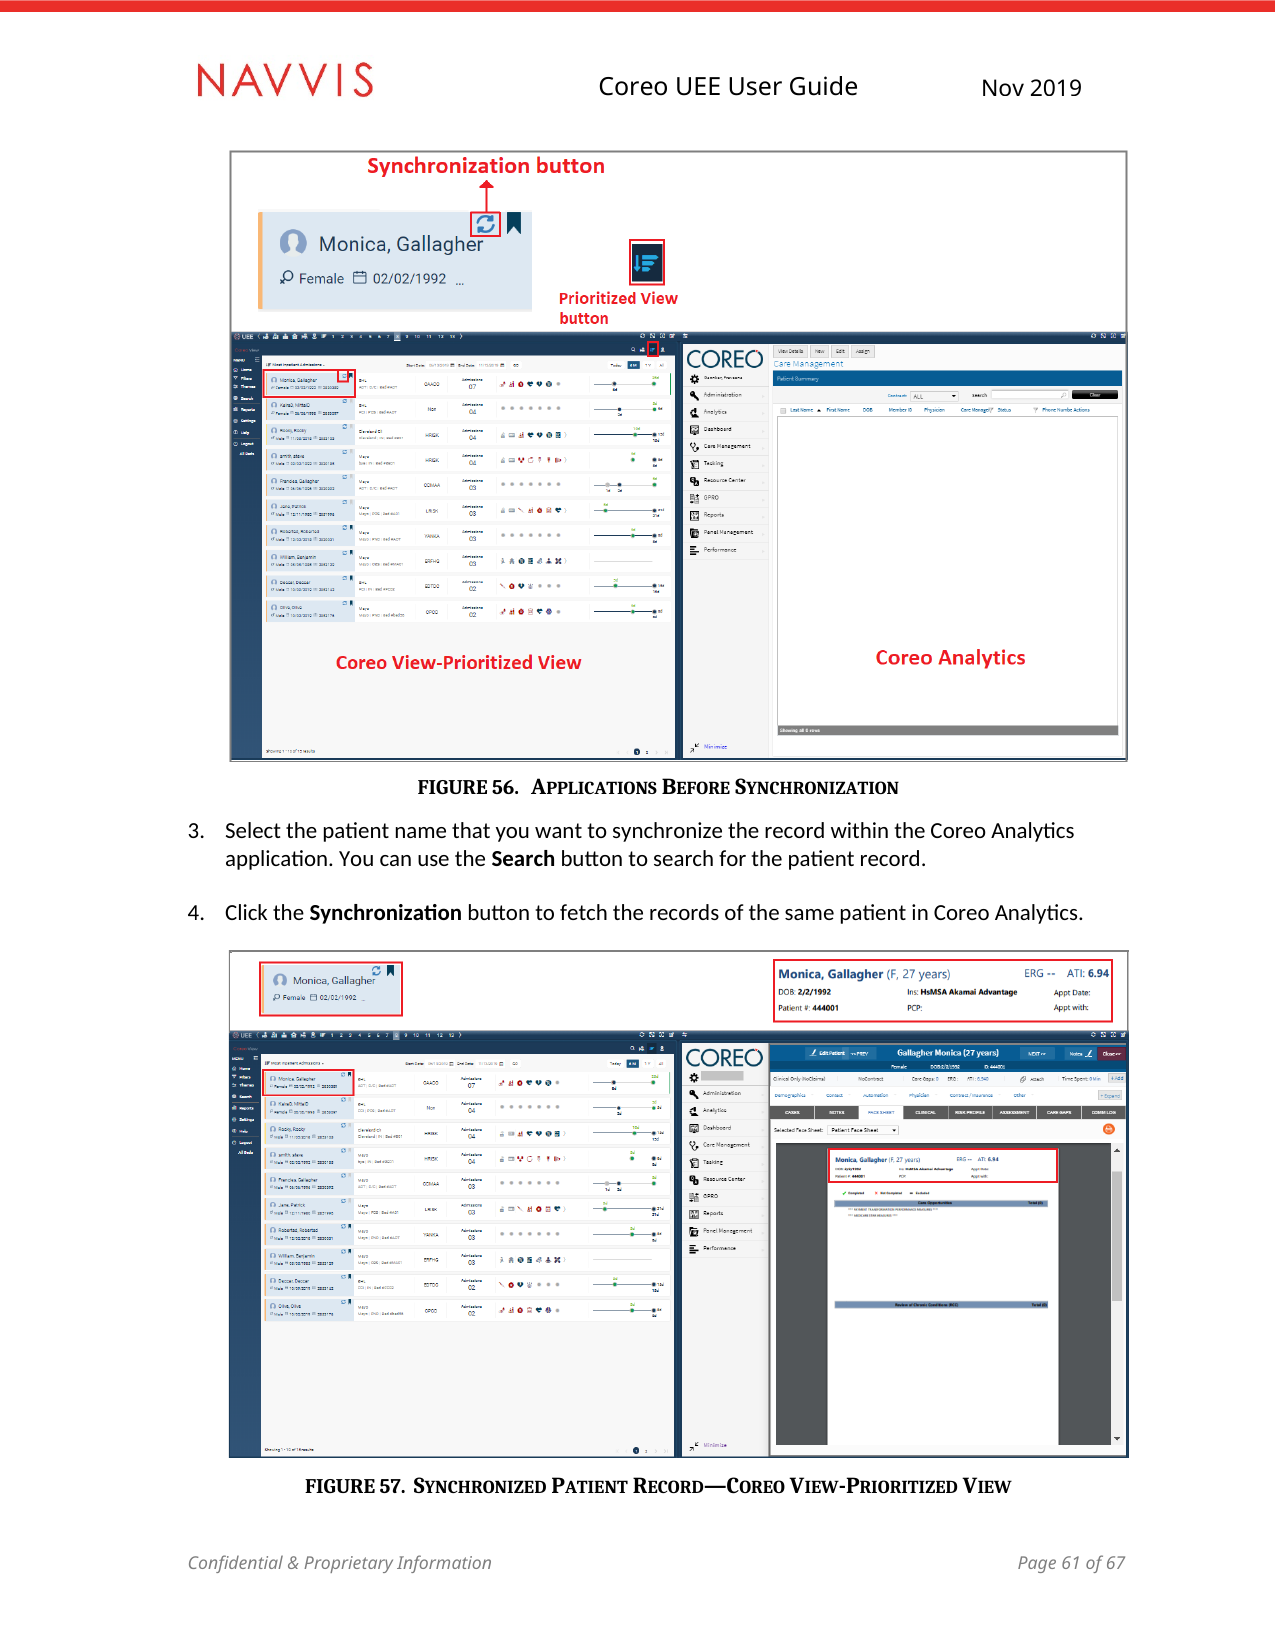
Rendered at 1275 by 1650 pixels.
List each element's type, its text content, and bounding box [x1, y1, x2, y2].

text Synchronized Patient Record—Coreo View-Prioritized View [229, 1472, 1087, 1499]
picture [187, 55, 383, 104]
list Select the patient name that you want to synchronize the record within the Coreo Analytics application. You can use the Search button to search for the patient record. [187, 817, 1087, 873]
picture [228, 150, 1129, 762]
text Applications Before Synchronization [229, 774, 1087, 800]
picture [228, 950, 1129, 1460]
list Click the Synchronization button to fetch the records of the same patient in Coreo Analytics. [187, 898, 1087, 926]
